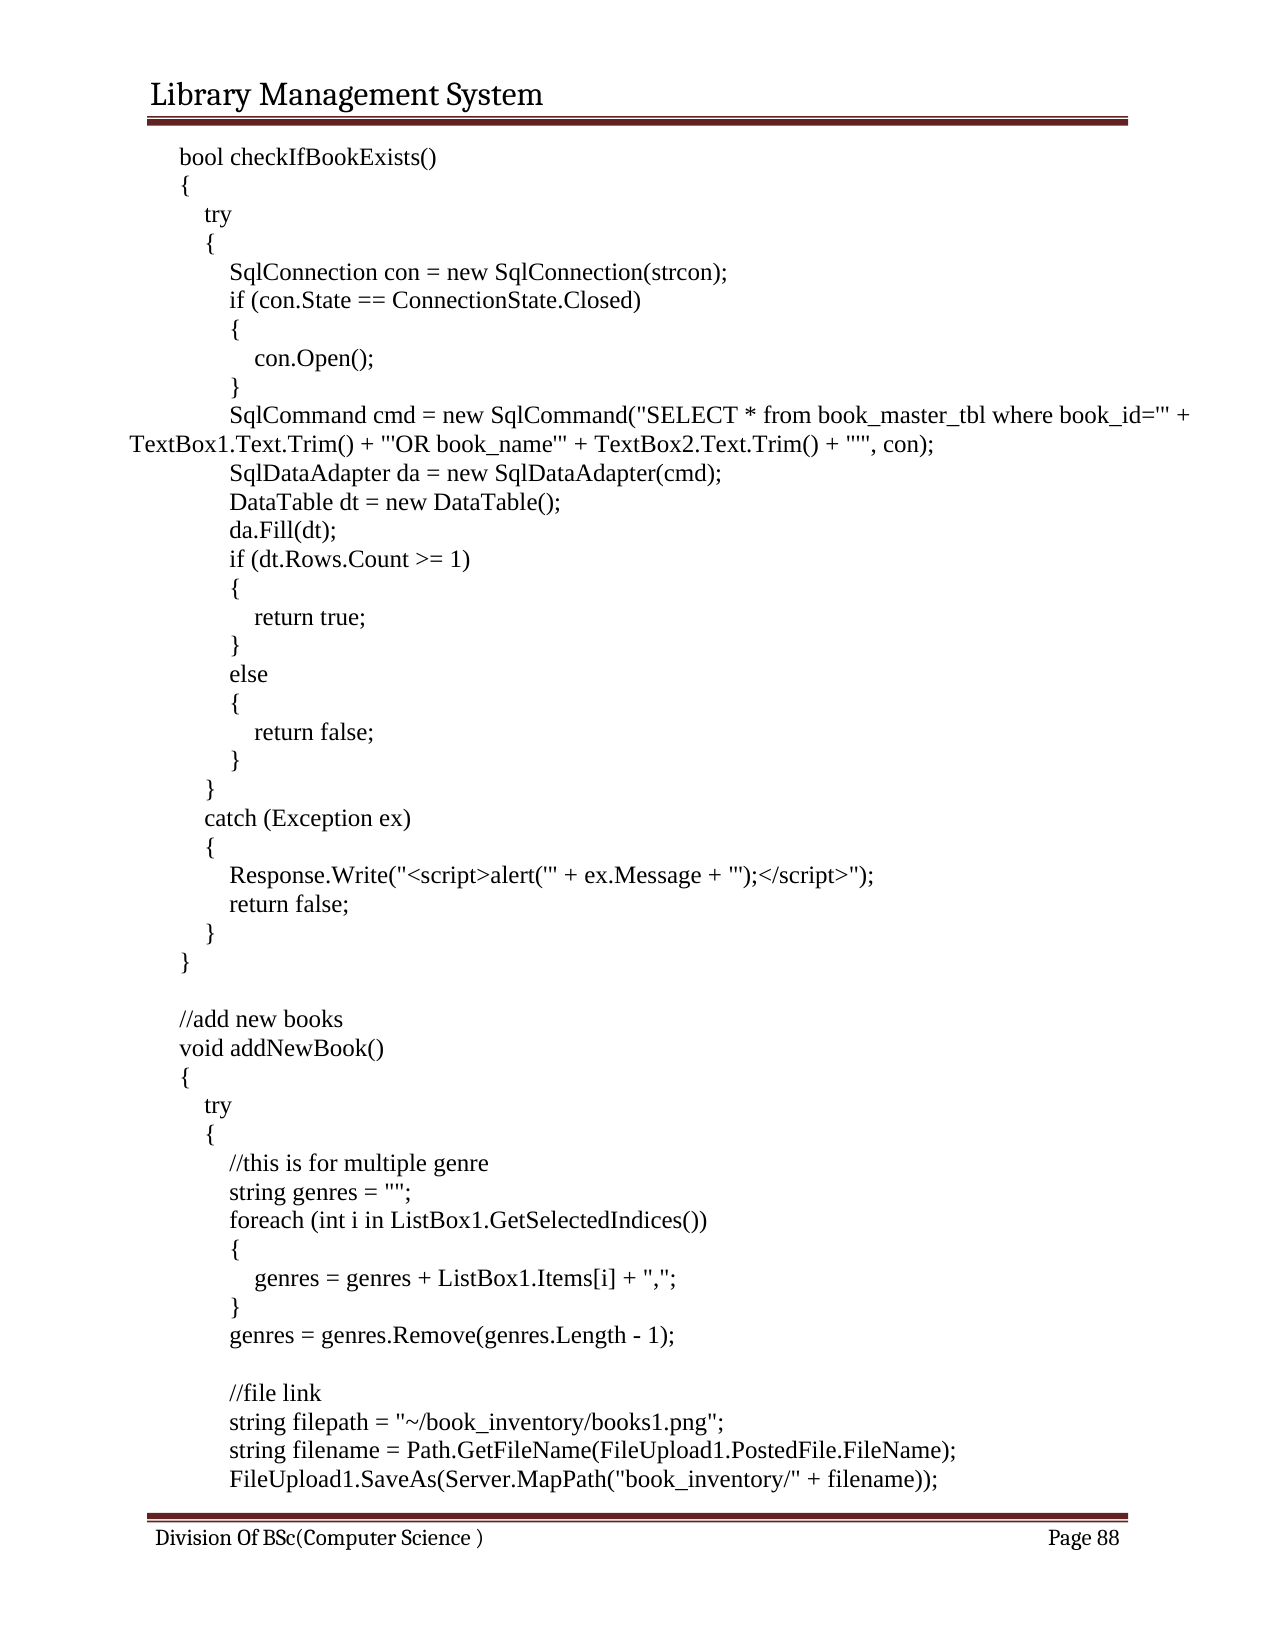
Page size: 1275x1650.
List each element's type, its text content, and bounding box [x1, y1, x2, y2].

text DataTable dt = new DataTable(); [129, 487, 1194, 515]
text string filepath = "~/book_inventory/books1.png"; [129, 1407, 1194, 1435]
text } [129, 372, 1194, 400]
text string filename = Path.GetFileName(FileUpload1.PostedFile.FileName); [129, 1435, 1194, 1464]
text { [129, 1119, 1194, 1148]
text Response.Write("<script>alert('" + ex.Message + "');</script>"); [129, 860, 1194, 889]
text string genres = ""; [129, 1177, 1194, 1205]
text { [129, 170, 1194, 199]
text SqlDataAdapter da = new SqlDataAdapter(cmd); [129, 458, 1194, 487]
text return false; [129, 889, 1194, 918]
text return true; [129, 602, 1194, 630]
text } [129, 1292, 1194, 1320]
text try [129, 199, 1194, 228]
text //add new books [129, 1004, 1194, 1033]
text { [129, 832, 1194, 860]
text da.Fill(dt); [129, 515, 1194, 544]
text else [129, 659, 1194, 688]
text catch (Exception ex) [129, 803, 1194, 832]
text { [129, 1062, 1194, 1090]
text } [129, 947, 1194, 975]
text genres = genres.Remove(genres.Length - 1); [129, 1320, 1194, 1349]
text foreach (int i in ListBox1.GetSelectedIndices()) [129, 1205, 1194, 1234]
text FileUpload1.SaveAs(Server.MapPath("book_inventory/" + filename)); [129, 1464, 1194, 1493]
text SqlCommand cmd = new SqlCommand("SELECT * from book_master_tbl where book_id='" + TextBox1.Text.Trim() + "'OR book_name'" + TextBox2.Text.Trim() + "'", con); [129, 400, 1194, 458]
text { [129, 228, 1194, 257]
text } [129, 745, 1194, 774]
text } [129, 630, 1194, 659]
text { [129, 573, 1194, 602]
text try [129, 1090, 1194, 1119]
text //this is for multiple genre [129, 1148, 1194, 1177]
text //file link [129, 1378, 1194, 1407]
text con.Open(); [129, 343, 1194, 372]
text return false; [129, 717, 1194, 745]
text { [129, 688, 1194, 717]
text void addNewBook() [129, 1033, 1194, 1062]
text SqlConnection con = new SqlConnection(strcon); [129, 257, 1194, 285]
text { [129, 1234, 1194, 1263]
text { [129, 314, 1194, 343]
text } [129, 918, 1194, 947]
text genres = genres + ListBox1.Items[i] + ","; [129, 1263, 1194, 1292]
text bool checkIfBookExists() [129, 142, 1194, 170]
text if (con.State == ConnectionState.Closed) [129, 285, 1194, 314]
text } [129, 774, 1194, 803]
text if (dt.Rows.Count >= 1) [129, 544, 1194, 573]
